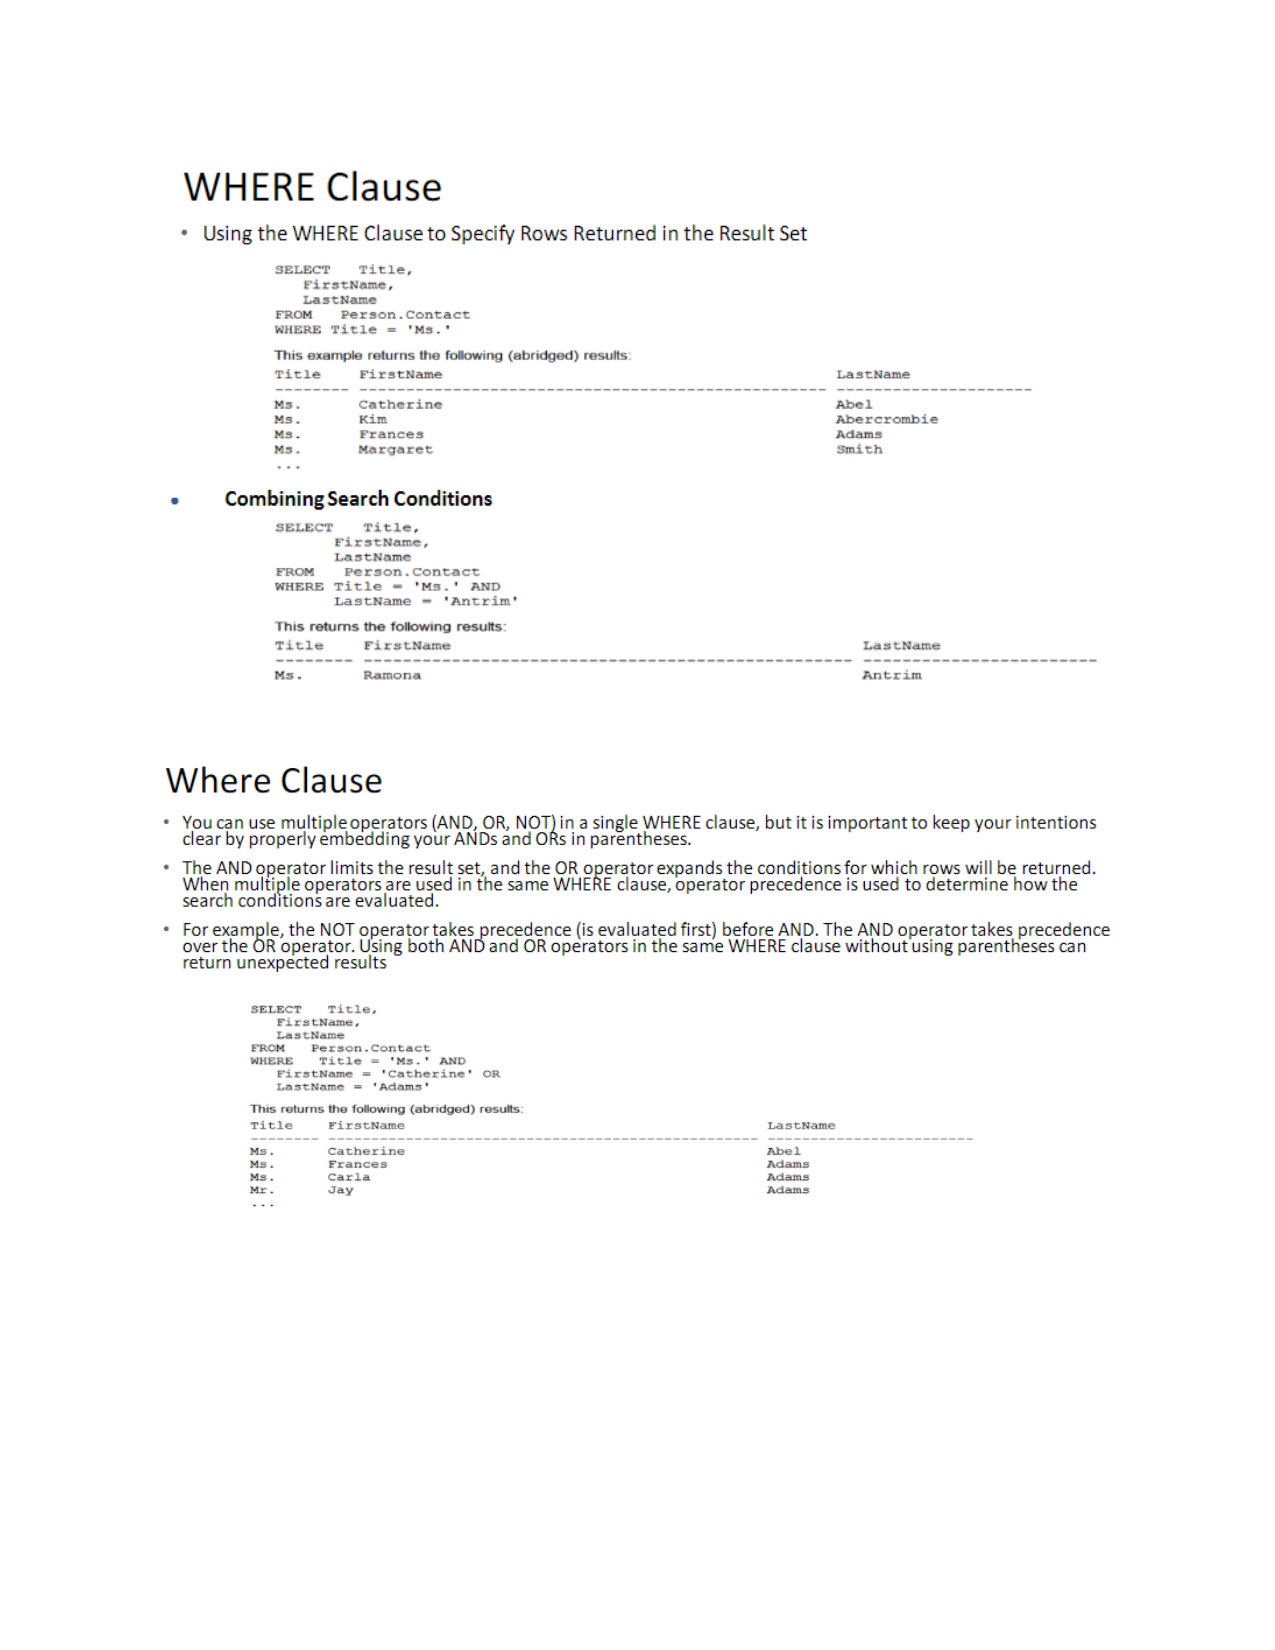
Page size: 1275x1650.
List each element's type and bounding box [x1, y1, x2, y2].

picture [150, 150, 1125, 693]
picture [150, 753, 1125, 1212]
